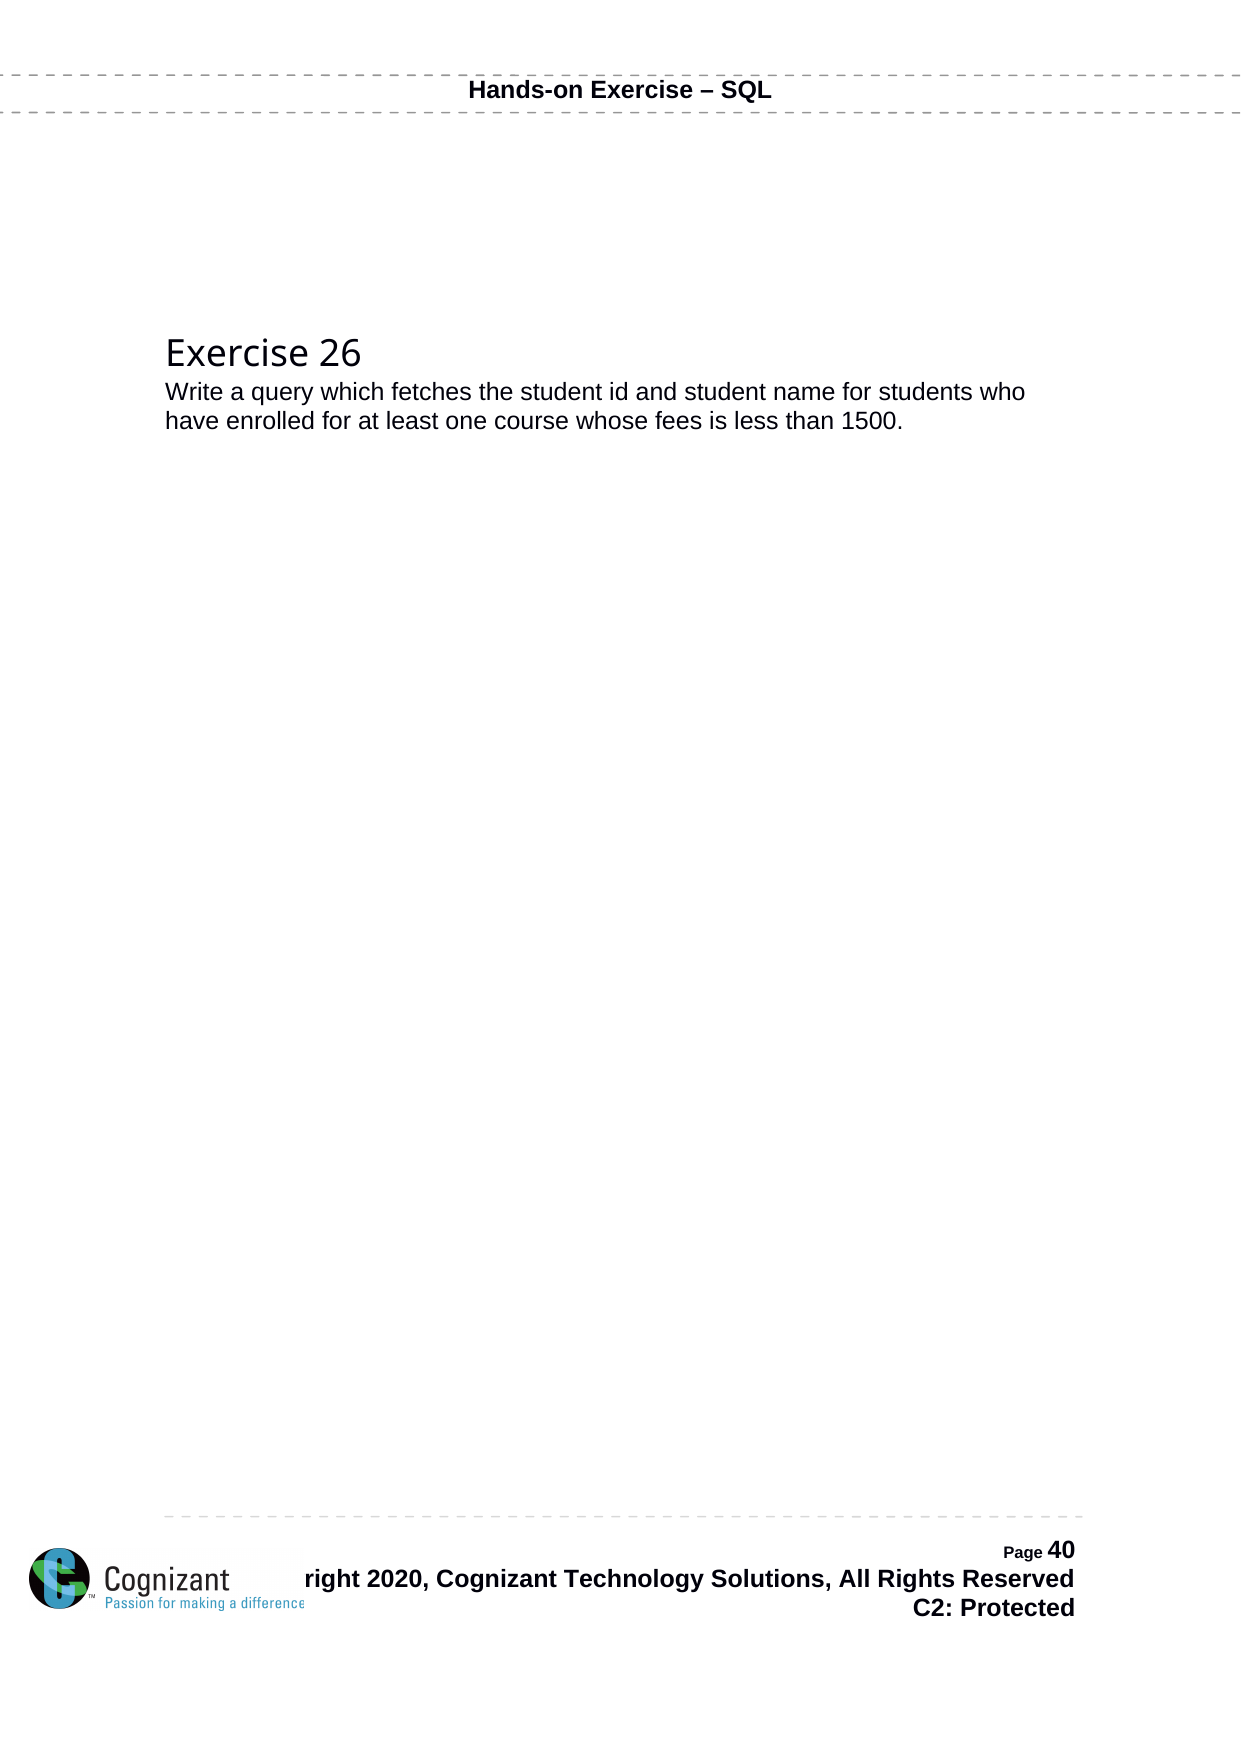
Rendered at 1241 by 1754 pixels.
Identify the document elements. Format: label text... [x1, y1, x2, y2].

picture [29, 1548, 304, 1611]
text Exercise 26 [165, 326, 1075, 377]
text Write a query which fetches the student id and student name for students who have enrolled for at least one course whose fees is less than 1500. [165, 377, 1075, 435]
